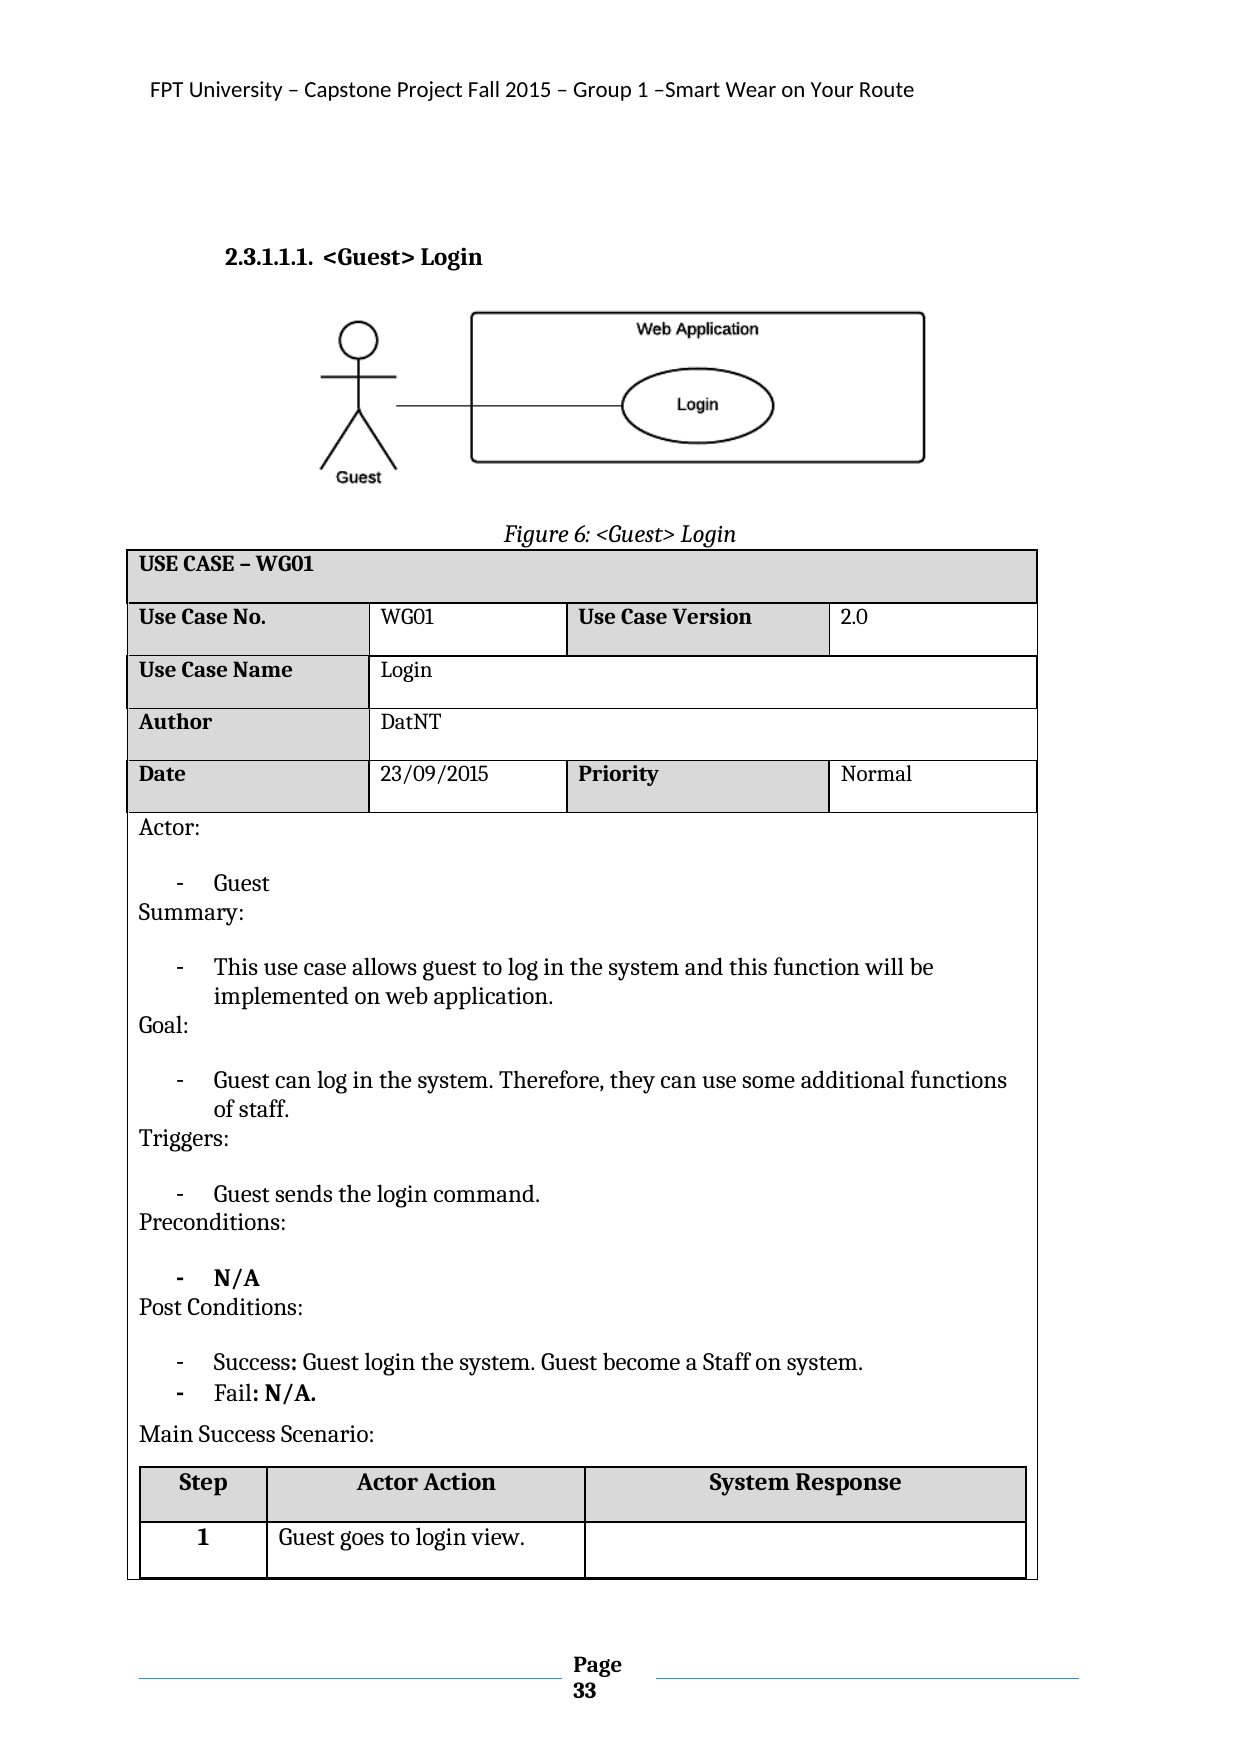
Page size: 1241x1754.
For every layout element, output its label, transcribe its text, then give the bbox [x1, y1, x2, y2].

table_cell Use Case No. [128, 603, 369, 655]
table_cell Normal [830, 761, 1036, 812]
table_cell Author [128, 709, 369, 760]
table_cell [128, 813, 1037, 1579]
table_cell WG01 [370, 604, 566, 655]
picture [297, 276, 943, 516]
table_header USE CASE – WG01 [128, 551, 1036, 602]
table_cell Use Case Name [128, 656, 368, 708]
text Figure 6: <Guest> Login [150, 520, 1090, 549]
table_cell DatNT [370, 709, 1037, 760]
table_cell Priority [568, 761, 828, 812]
table_cell Date [128, 761, 368, 812]
table_cell Use Case Version [568, 604, 829, 655]
subtitle <Guest> Login [225, 243, 1090, 272]
table_cell 2.0 [830, 604, 1037, 655]
table_cell 23/09/2015 [370, 761, 566, 812]
table_cell Login [370, 657, 1036, 708]
